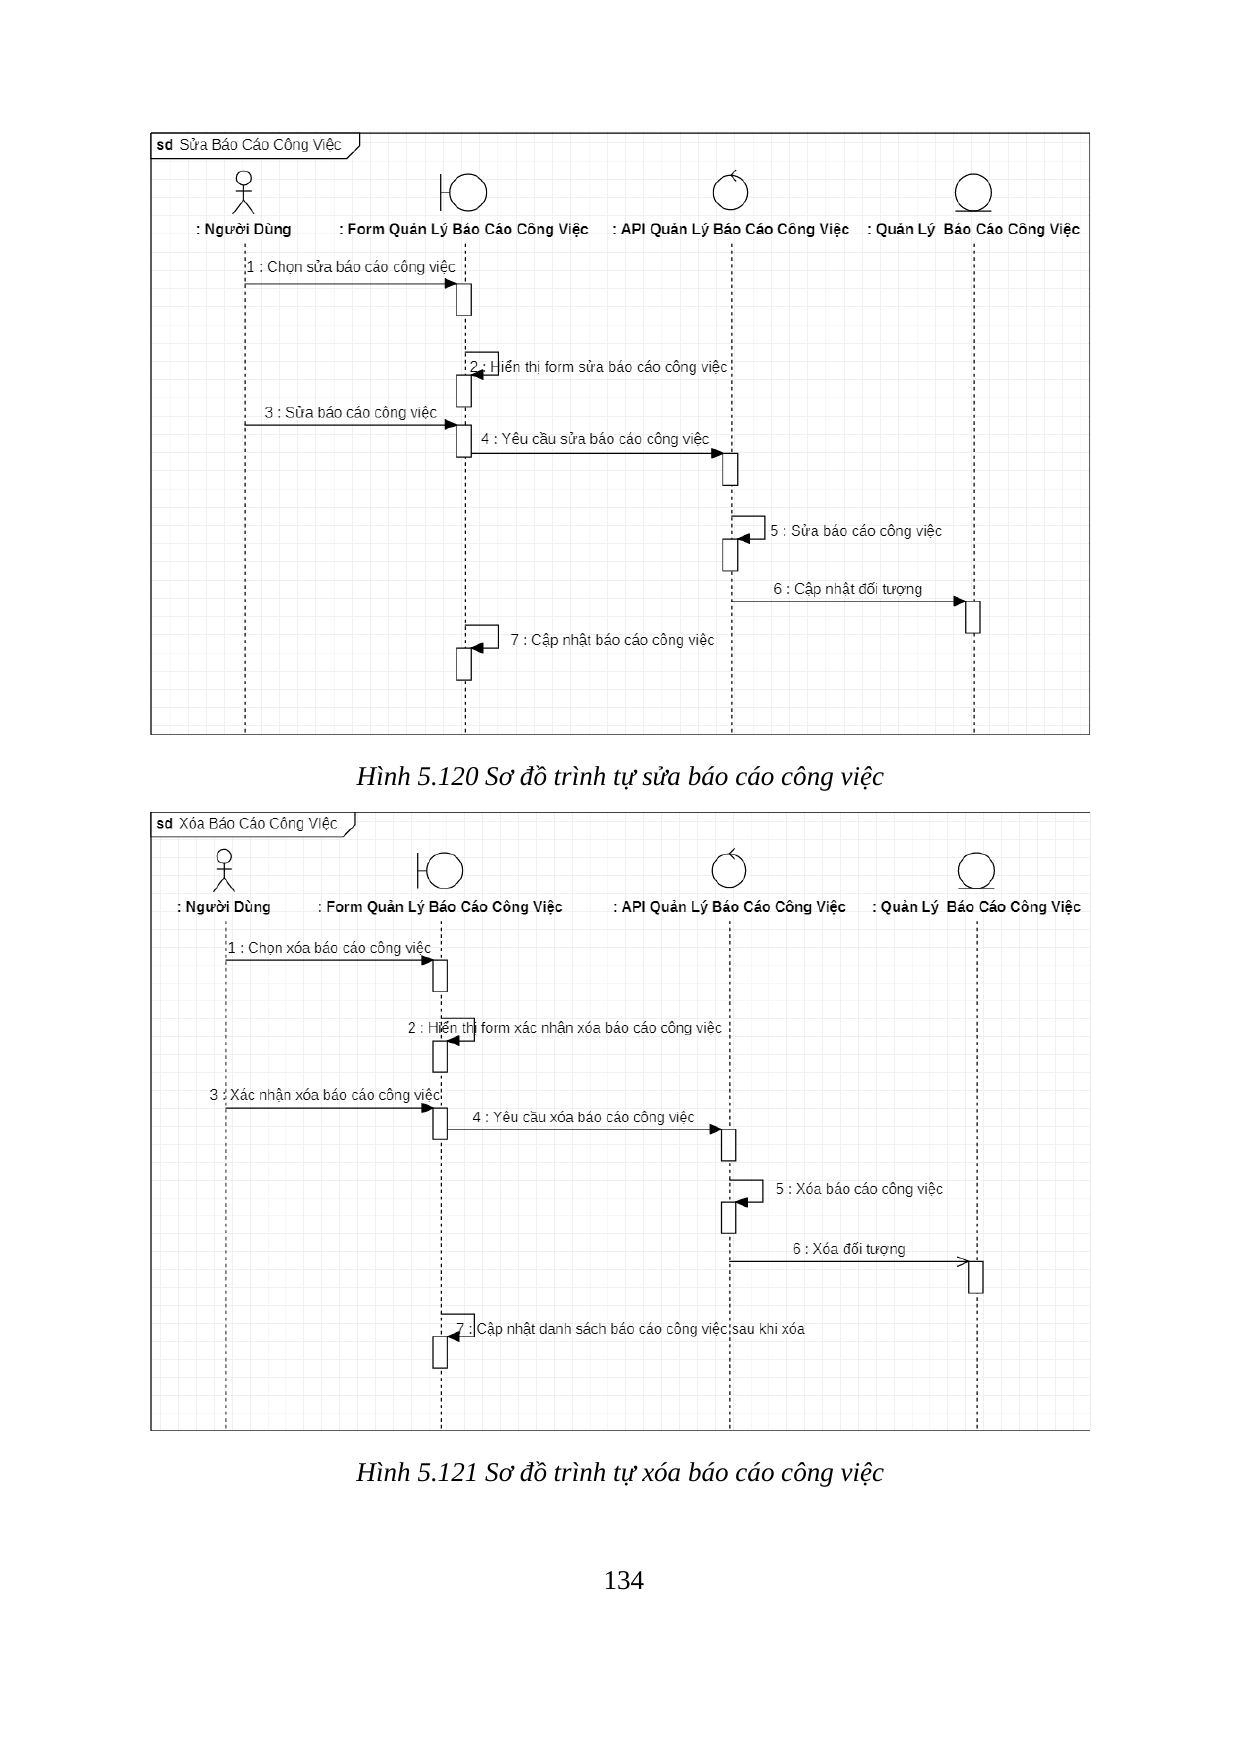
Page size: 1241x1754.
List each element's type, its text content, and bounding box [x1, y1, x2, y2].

picture [150, 131, 1091, 735]
picture [150, 812, 1091, 1431]
